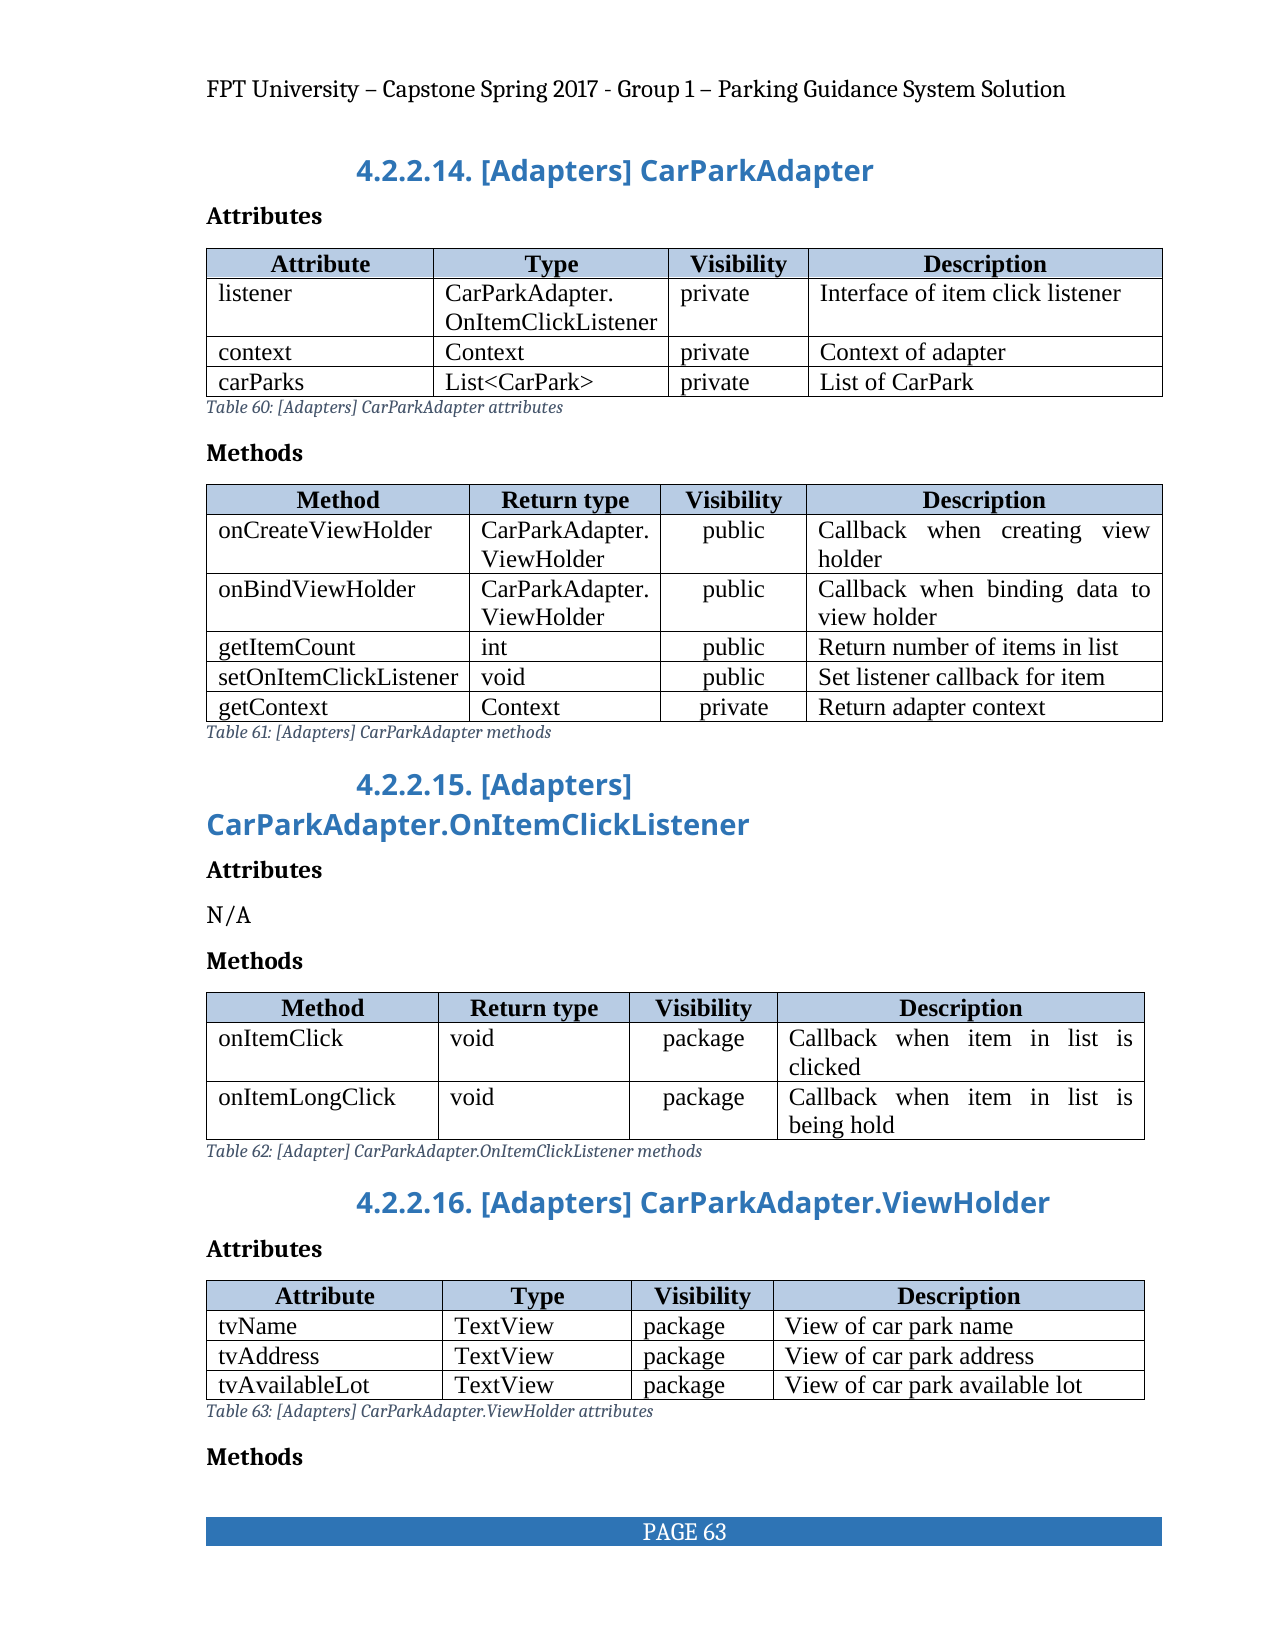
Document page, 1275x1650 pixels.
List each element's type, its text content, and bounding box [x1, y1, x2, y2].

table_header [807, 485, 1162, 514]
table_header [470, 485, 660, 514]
subtitle [Adapters] CarParkAdapter.ViewHolder [206, 1182, 1162, 1222]
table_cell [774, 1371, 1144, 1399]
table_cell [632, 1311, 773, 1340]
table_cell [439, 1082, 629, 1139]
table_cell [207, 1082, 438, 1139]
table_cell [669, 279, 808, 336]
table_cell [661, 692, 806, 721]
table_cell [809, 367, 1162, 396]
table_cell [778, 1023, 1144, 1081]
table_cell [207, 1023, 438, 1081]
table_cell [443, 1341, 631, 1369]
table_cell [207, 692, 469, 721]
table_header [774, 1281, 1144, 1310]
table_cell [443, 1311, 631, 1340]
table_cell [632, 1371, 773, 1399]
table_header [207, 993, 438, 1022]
text Methods [206, 947, 1162, 976]
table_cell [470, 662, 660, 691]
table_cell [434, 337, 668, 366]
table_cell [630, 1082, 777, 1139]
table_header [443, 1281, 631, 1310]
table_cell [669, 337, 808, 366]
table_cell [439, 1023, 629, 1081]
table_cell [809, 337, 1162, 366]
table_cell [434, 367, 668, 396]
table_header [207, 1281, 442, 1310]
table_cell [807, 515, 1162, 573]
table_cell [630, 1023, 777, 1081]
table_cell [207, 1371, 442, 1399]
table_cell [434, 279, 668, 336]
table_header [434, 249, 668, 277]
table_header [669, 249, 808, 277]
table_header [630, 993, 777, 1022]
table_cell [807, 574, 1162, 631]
text Attributes [206, 202, 1162, 231]
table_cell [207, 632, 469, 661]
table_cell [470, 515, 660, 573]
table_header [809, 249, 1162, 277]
text N/A [206, 901, 1162, 930]
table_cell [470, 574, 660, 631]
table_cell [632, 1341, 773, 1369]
text Attributes [206, 856, 1162, 885]
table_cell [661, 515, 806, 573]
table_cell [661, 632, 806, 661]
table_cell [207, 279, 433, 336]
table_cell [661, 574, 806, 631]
subtitle [Adapters] CarParkAdapter [206, 150, 1162, 190]
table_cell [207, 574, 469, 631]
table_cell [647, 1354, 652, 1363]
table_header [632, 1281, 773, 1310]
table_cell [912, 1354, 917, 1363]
text Methods [206, 439, 1162, 468]
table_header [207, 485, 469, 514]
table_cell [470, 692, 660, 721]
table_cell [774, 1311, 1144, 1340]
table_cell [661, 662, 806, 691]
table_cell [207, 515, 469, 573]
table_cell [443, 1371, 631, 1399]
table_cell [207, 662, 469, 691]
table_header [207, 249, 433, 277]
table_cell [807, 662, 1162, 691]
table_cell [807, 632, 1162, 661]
text Methods [206, 1443, 1162, 1471]
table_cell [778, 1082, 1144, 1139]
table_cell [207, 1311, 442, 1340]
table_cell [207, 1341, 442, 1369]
text Attributes [206, 1235, 1162, 1263]
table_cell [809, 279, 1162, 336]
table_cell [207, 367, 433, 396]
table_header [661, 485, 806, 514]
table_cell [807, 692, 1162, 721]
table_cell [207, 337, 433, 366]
subtitle [Adapters] CarParkAdapter.OnItemClickListener [206, 764, 1162, 843]
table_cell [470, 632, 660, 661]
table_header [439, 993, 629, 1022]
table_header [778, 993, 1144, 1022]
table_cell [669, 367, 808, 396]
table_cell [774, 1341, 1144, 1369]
